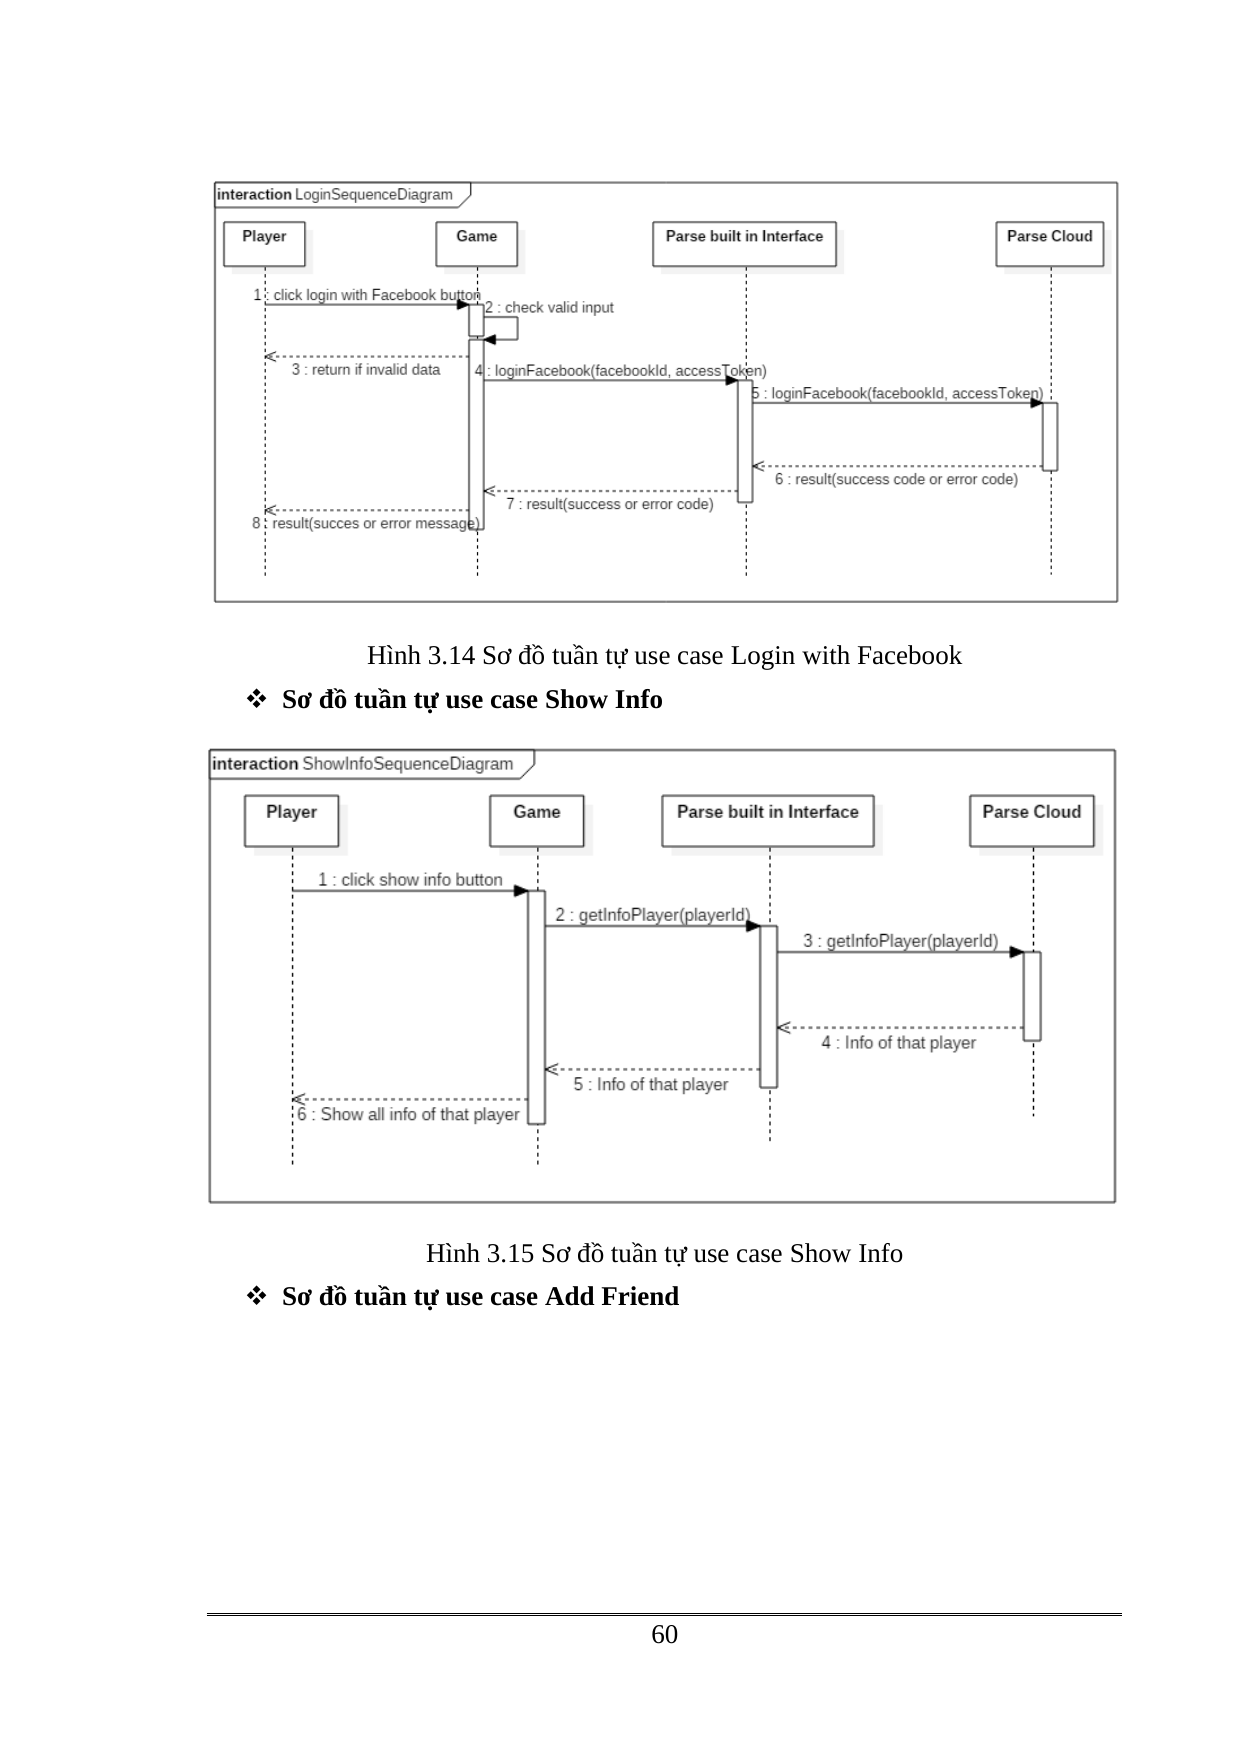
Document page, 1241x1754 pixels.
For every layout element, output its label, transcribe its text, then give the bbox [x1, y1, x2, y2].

list Sơ đồ tuần tự use case Add Friend [244, 1281, 1122, 1312]
picture [206, 745, 1123, 1209]
picture [206, 177, 1123, 612]
list Sơ đồ tuần tự use case Show Info [244, 683, 1122, 714]
